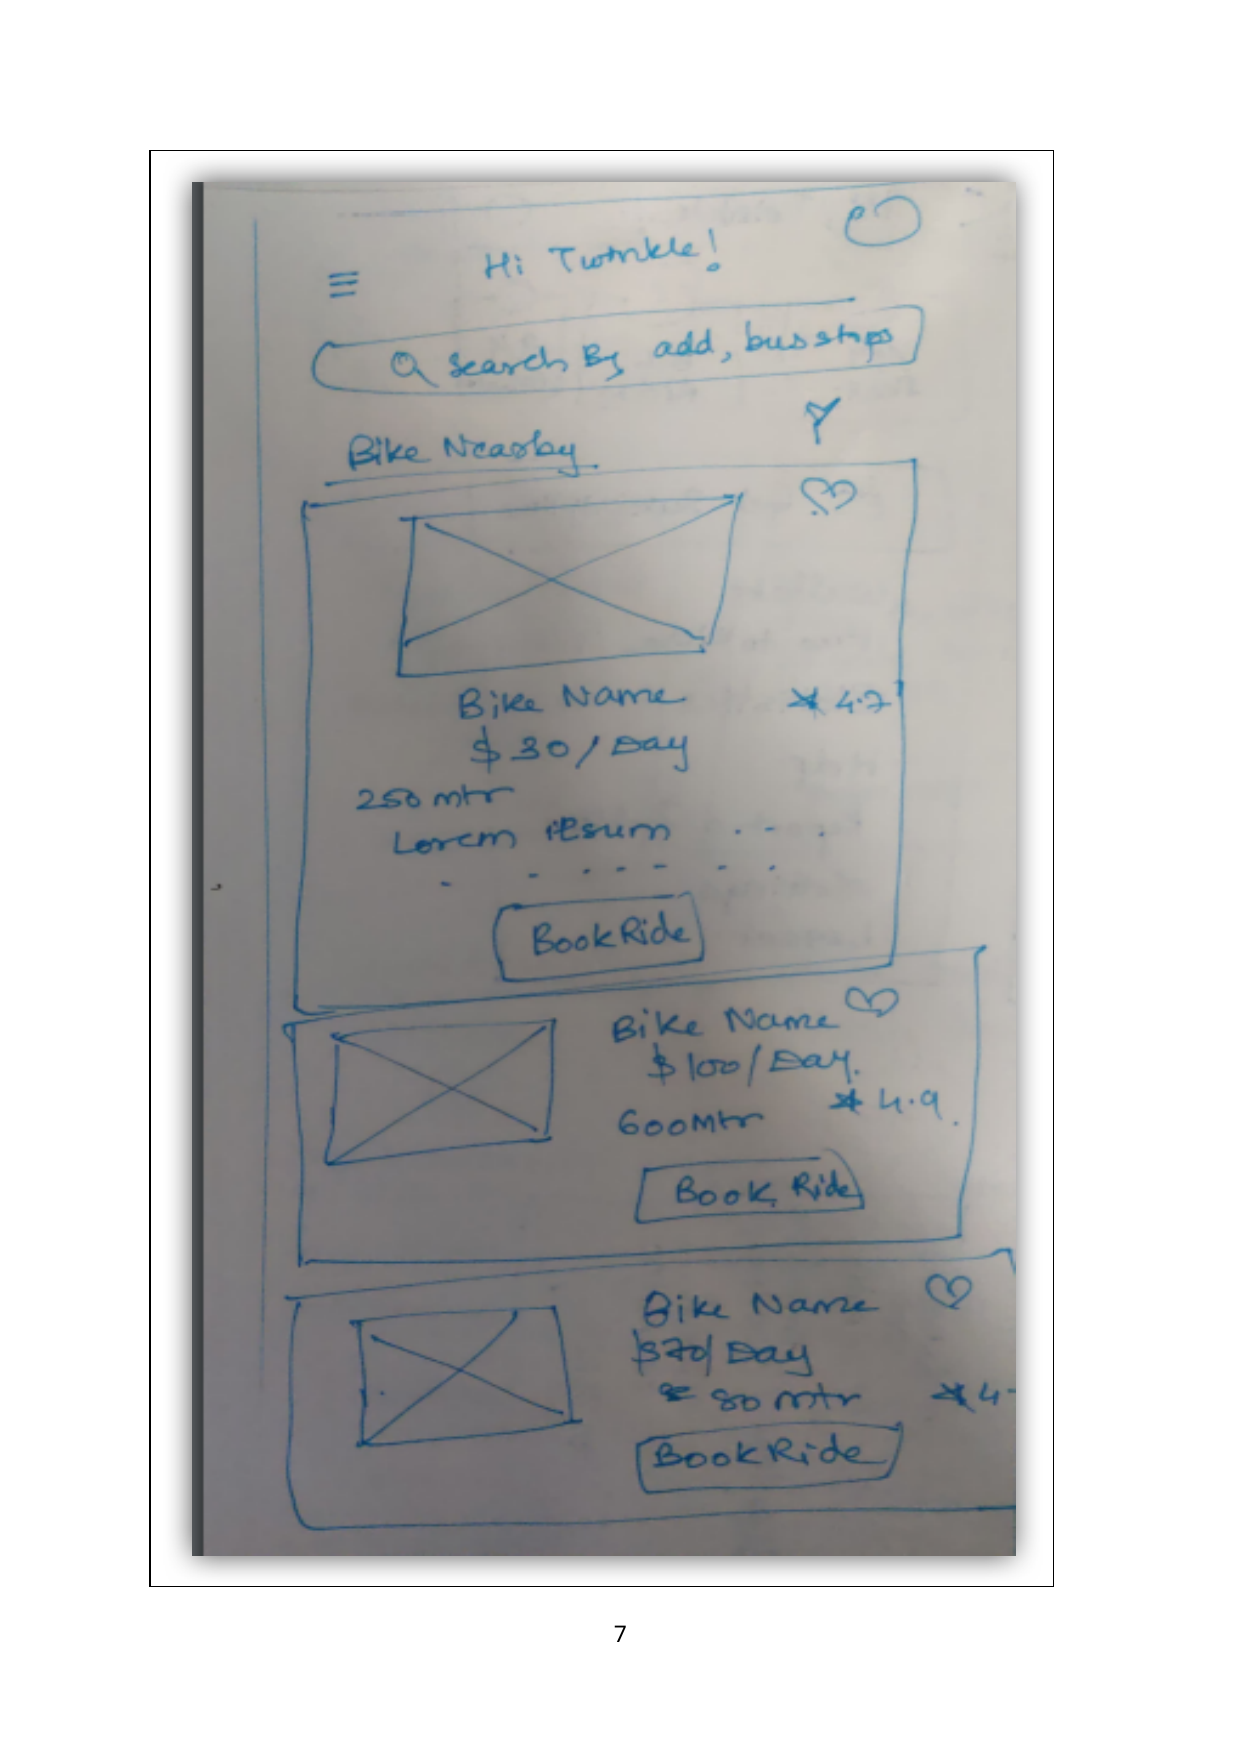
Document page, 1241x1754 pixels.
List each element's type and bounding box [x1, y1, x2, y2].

table_cell [151, 151, 1053, 1586]
picture [192, 182, 1016, 1556]
